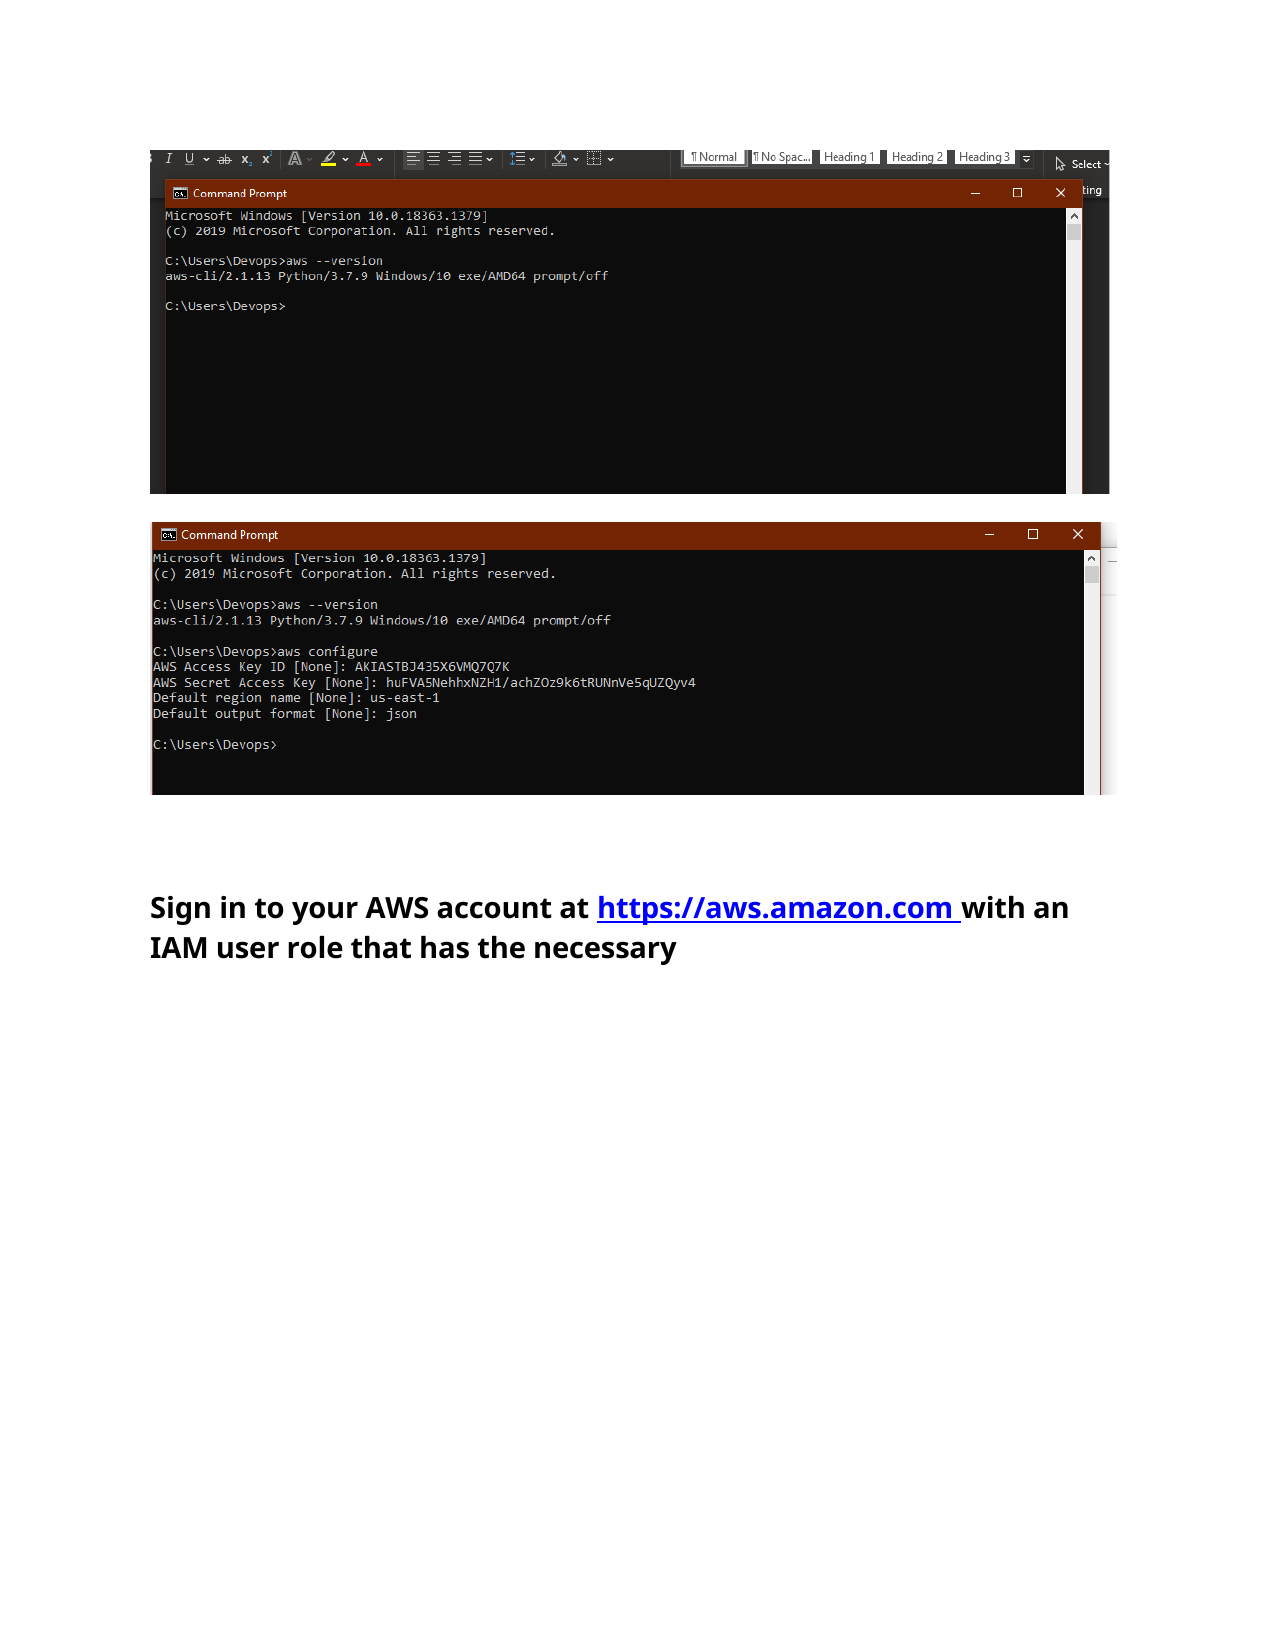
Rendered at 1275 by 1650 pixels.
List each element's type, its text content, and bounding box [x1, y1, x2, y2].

picture [150, 150, 1110, 494]
picture [150, 522, 1118, 795]
text Sign in to your AWS account at https://aws.amazon.com with an IAM user role that has the necessary [150, 887, 1125, 967]
